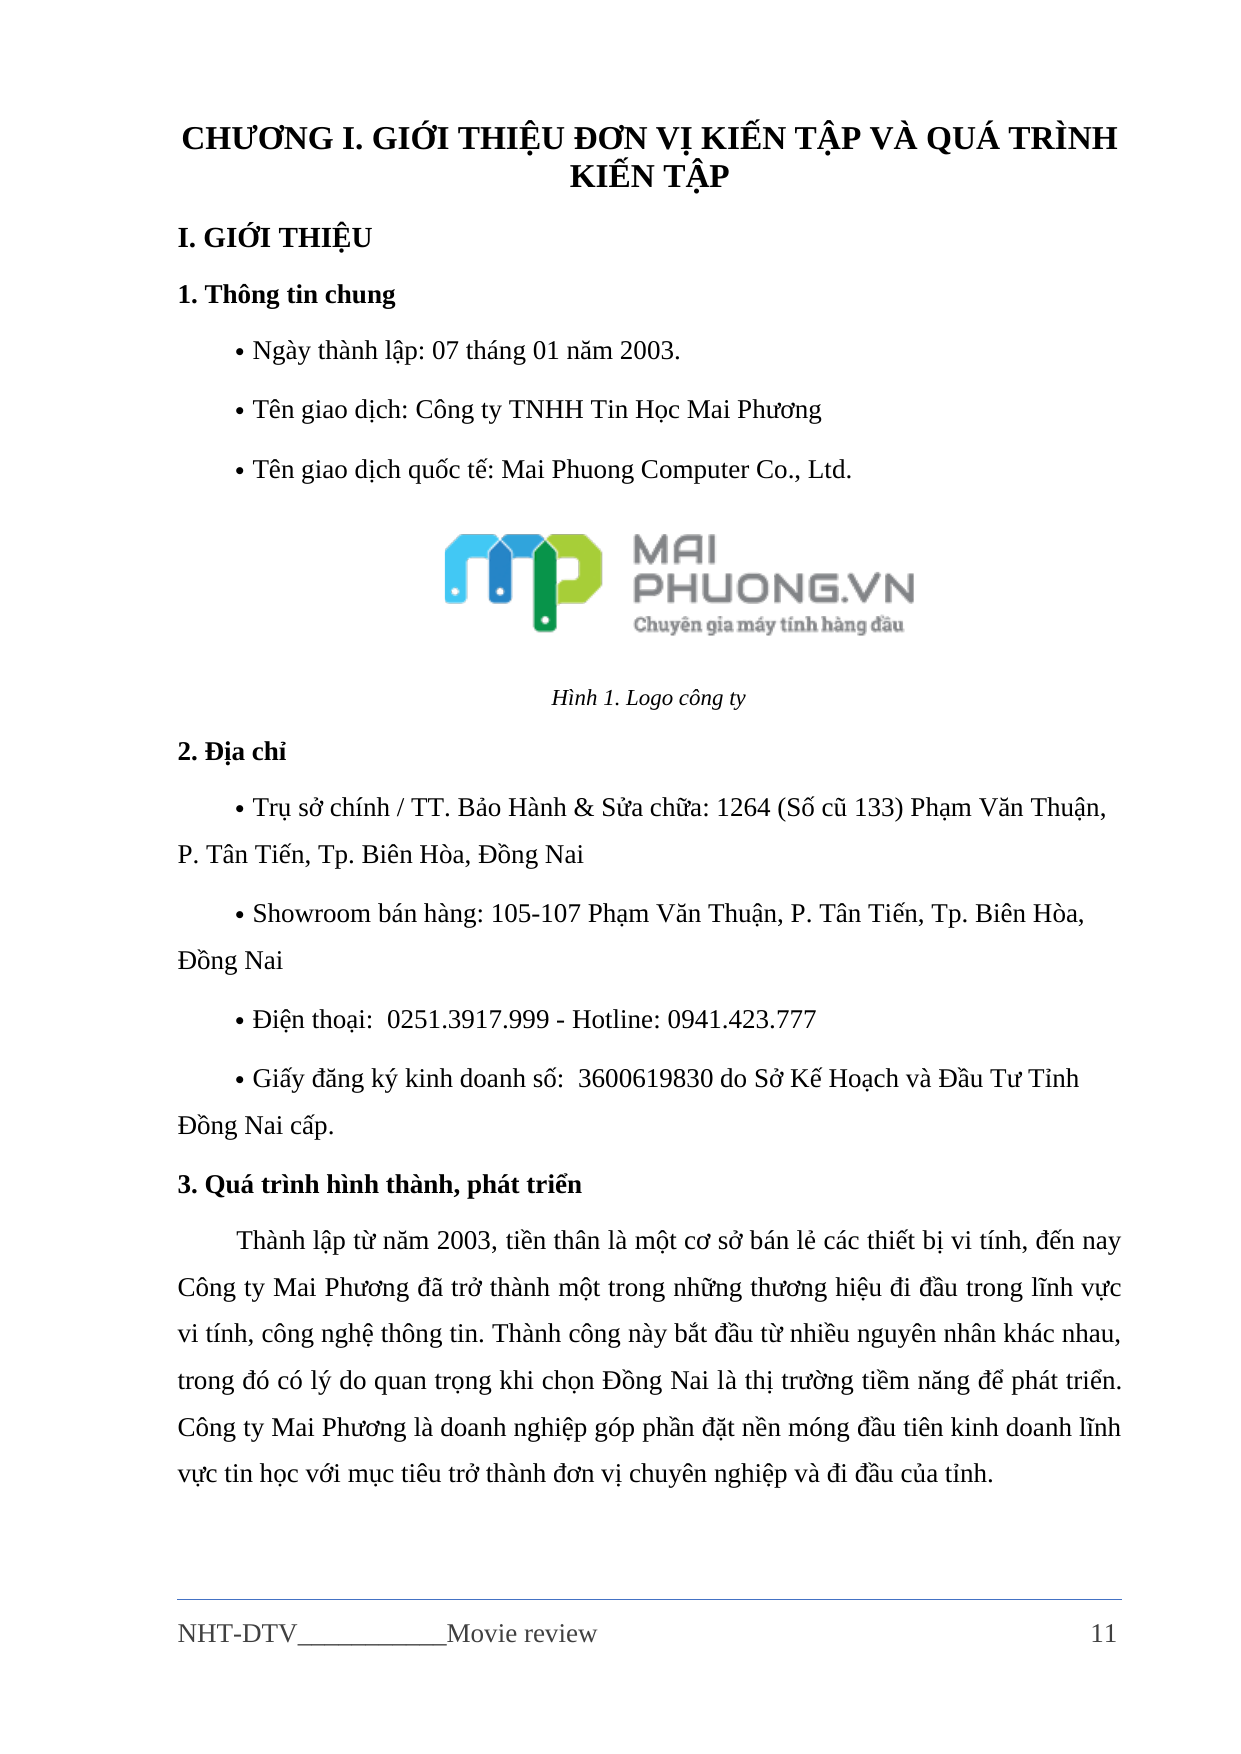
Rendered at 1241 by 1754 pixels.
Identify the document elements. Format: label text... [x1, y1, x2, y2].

list Giấy đăng ký kinh doanh số: 3600619830 do Sở Kế Hoạch và Đầu Tư Tỉnh Đồng Nai cấp. [177, 1062, 1122, 1140]
subtitle GIỚI THIỆU ĐƠN VỊ KIẾN TẬP VÀ QUÁ TRÌNH KIẾN TẬP [177, 118, 1122, 195]
picture [444, 512, 914, 656]
subtitle Địa chỉ [177, 735, 1122, 766]
list Trụ sở chính / TT. Bảo Hành & Sửa chữa: 1264 (Số cũ 133) Phạm Văn Thuận, P. Tân Tiến, Tp. Biên Hòa, Đồng Nai [177, 791, 1122, 869]
subtitle Quá trình hình thành, phát triển [177, 1168, 1122, 1199]
list Ngày thành lập: 07 tháng 01 năm 2003. [177, 334, 1122, 366]
text Thành lập từ năm 2003, tiền thân là một cơ sở bán lẻ các thiết bị vi tính, đến nay Công ty Mai Phương đã trở thành một trong những thương hiệu đi đầu trong lĩnh vực vi tính, công nghệ thông tin. Thành công này bắt đầu từ nhiều nguyên nhân khác nhau, trong đó có lý do quan trọng khi chọn Đồng Nai là thị trường tiềm năng để phát triển. Công ty Mai Phương là doanh nghiệp góp phần đặt nền móng đầu tiên kinh doanh lĩnh vực tin học với mục tiêu trở thành đơn vị chuyên nghiệp và đi đầu của tỉnh. [177, 1224, 1122, 1488]
subtitle Thông tin chung [177, 278, 1122, 309]
list Tên giao dịch: Công ty TNHH Tin Học Mai Phương [177, 394, 1122, 425]
list Tên giao dịch quốc tế: Mai Phuong Computer Co., Ltd. [177, 453, 1122, 484]
text Hình 1. Logo công ty [177, 684, 1122, 710]
subtitle GIỚI THIỆU [177, 220, 1122, 253]
list Điện thoại: 0251.3917.999 - Hotline: 0941.423.777 [177, 1003, 1122, 1034]
list Showroom bán hàng: 105-107 Phạm Văn Thuận, P. Tân Tiến, Tp. Biên Hòa, Đồng Nai [177, 897, 1122, 975]
